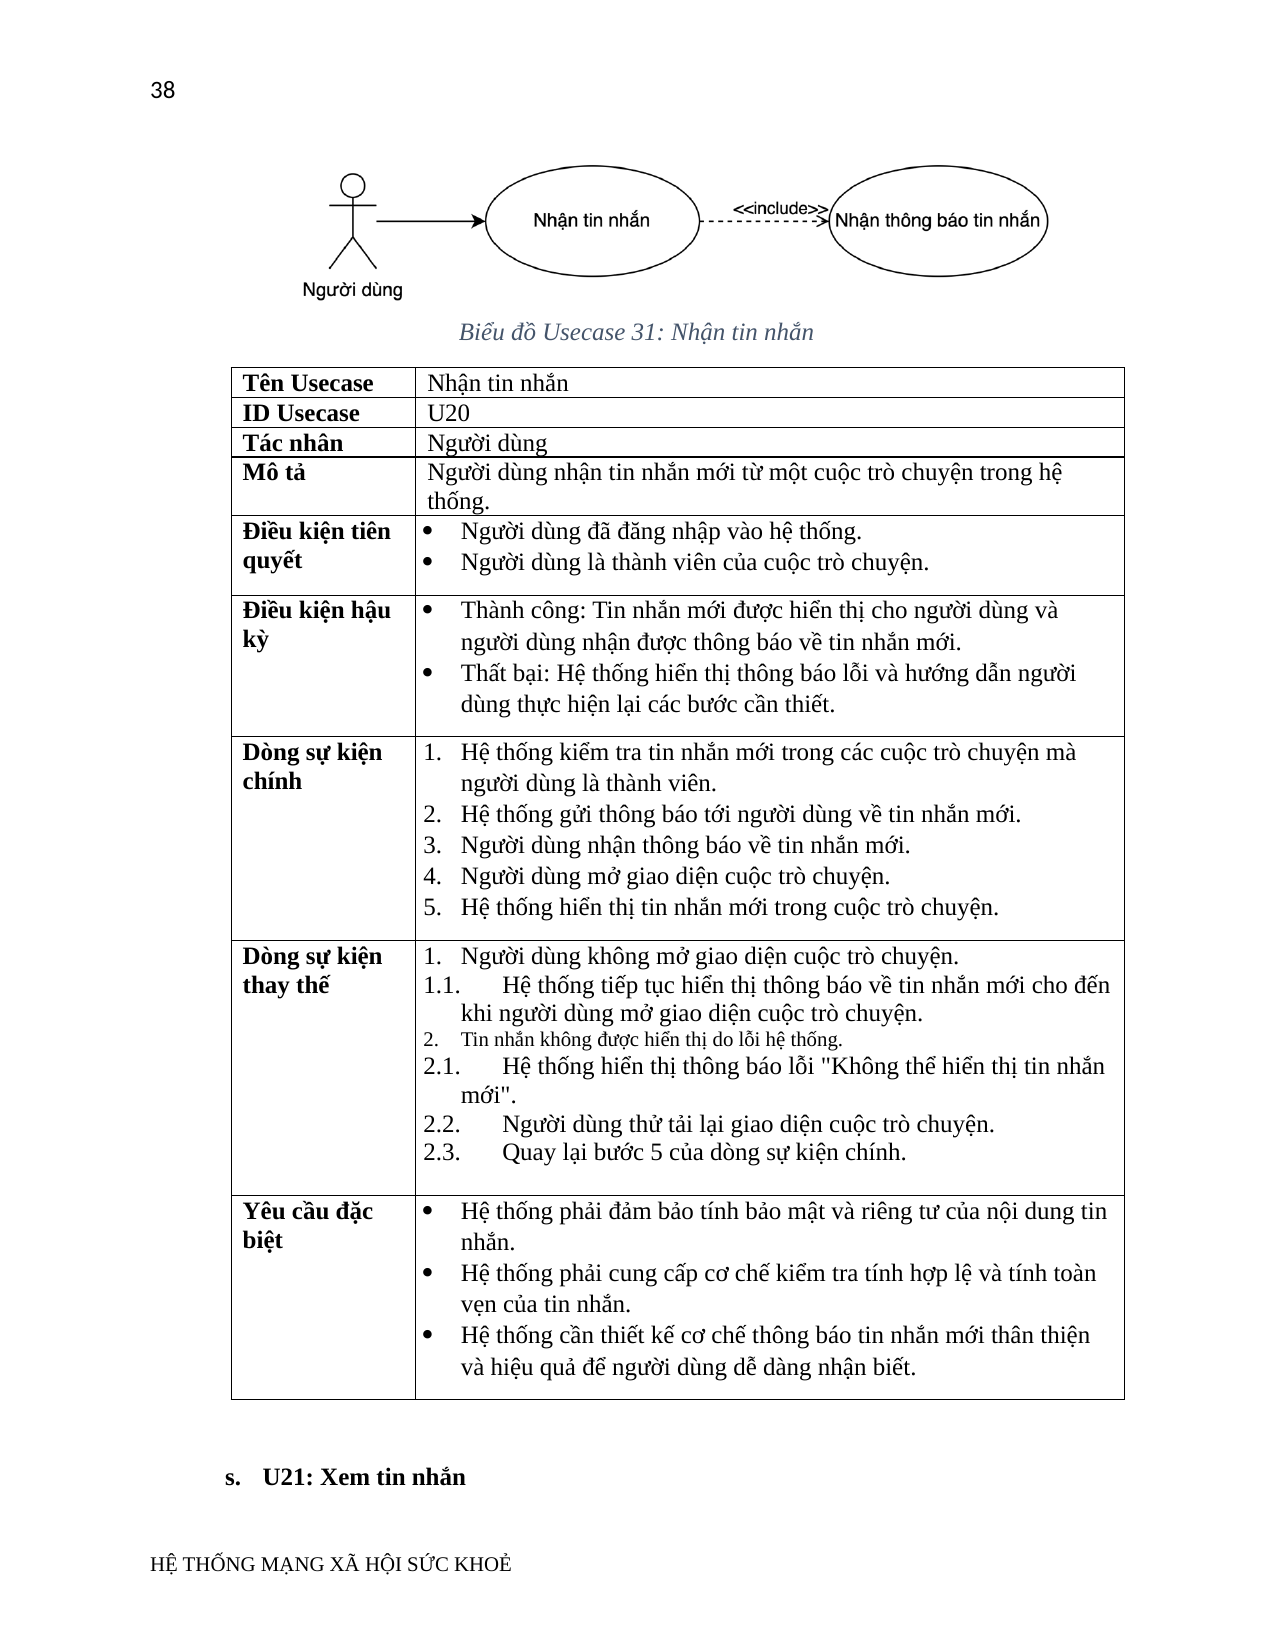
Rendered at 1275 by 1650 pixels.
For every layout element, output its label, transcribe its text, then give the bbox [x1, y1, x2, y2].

table_cell Thành công: Tin nhắn mới được hiển thị cho người dùng và người dùng nhận được thông báo về tin nhắn mới. Thất bại: Hệ thống hiển thị thông báo lỗi và hướng dẫn người dùng thực hiện lại các bước cần thiết. [416, 596, 1124, 736]
table_cell Dòng sự kiện chính [232, 737, 415, 940]
table_cell ID Usecase [232, 398, 415, 427]
table_cell Tác nhân [232, 428, 415, 456]
table_header Nhận tin nhắn [416, 368, 1124, 397]
list U21: Xem tin nhắn [225, 1462, 1125, 1491]
table_cell Người dùng [416, 428, 1124, 456]
table_cell Người dùng đã đăng nhập vào hệ thống. Người dùng là thành viên của cuộc trò chuyện. [416, 516, 1124, 594]
table_cell Mô tả [232, 458, 415, 515]
table_cell Hệ thống phải đảm bảo tính bảo mật và riêng tư của nội dung tin nhắn. Hệ thống phải cung cấp cơ chế kiểm tra tính hợp lệ và tính toàn vẹn của tin nhắn. Hệ thống cần thiết kế cơ chế thông báo tin nhắn mới thân thiện và hiệu quả để người dùng dễ dàng nhận biết. [416, 1196, 1124, 1399]
table_cell Hệ thống kiểm tra tin nhắn mới trong các cuộc trò chuyện mà người dùng là thành viên. Hệ thống gửi thông báo tới người dùng về tin nhắn mới. Người dùng nhận thông báo về tin nhắn mới. Người dùng mở giao diện cuộc trò chuyện. Hệ thống hiển thị tin nhắn mới trong cuộc trò chuyện. [416, 737, 1124, 940]
text Biểu đồ Usecase 31: Nhận tin nhắn [150, 317, 1125, 346]
table_cell Điều kiện hậu kỳ [232, 596, 415, 736]
table_cell Người dùng nhận tin nhắn mới từ một cuộc trò chuyện trong hệ thống. [416, 458, 1124, 515]
table_cell Dòng sự kiện thay thế [232, 941, 415, 1195]
table_header Tên Usecase [232, 368, 415, 397]
table_cell U20 [416, 398, 1124, 427]
table_cell Người dùng không mở giao diện cuộc trò chuyện. Hệ thống tiếp tục hiển thị thông báo về tin nhắn mới cho đến khi người dùng mở giao diện cuộc trò chuyện. Tin nhắn không được hiển thị do lỗi hệ thống. Hệ thống hiển thị thông báo lỗi "Không thể hiển thị tin nhắn mới". Người dùng thử tải lại giao diện cuộc trò chuyện. Quay lại bước 5 của dòng sự kiện chính. [416, 941, 1124, 1195]
table_cell Điều kiện tiên quyết [232, 516, 415, 594]
picture [286, 150, 1064, 318]
table_cell Yêu cầu đặc biệt [232, 1196, 415, 1399]
